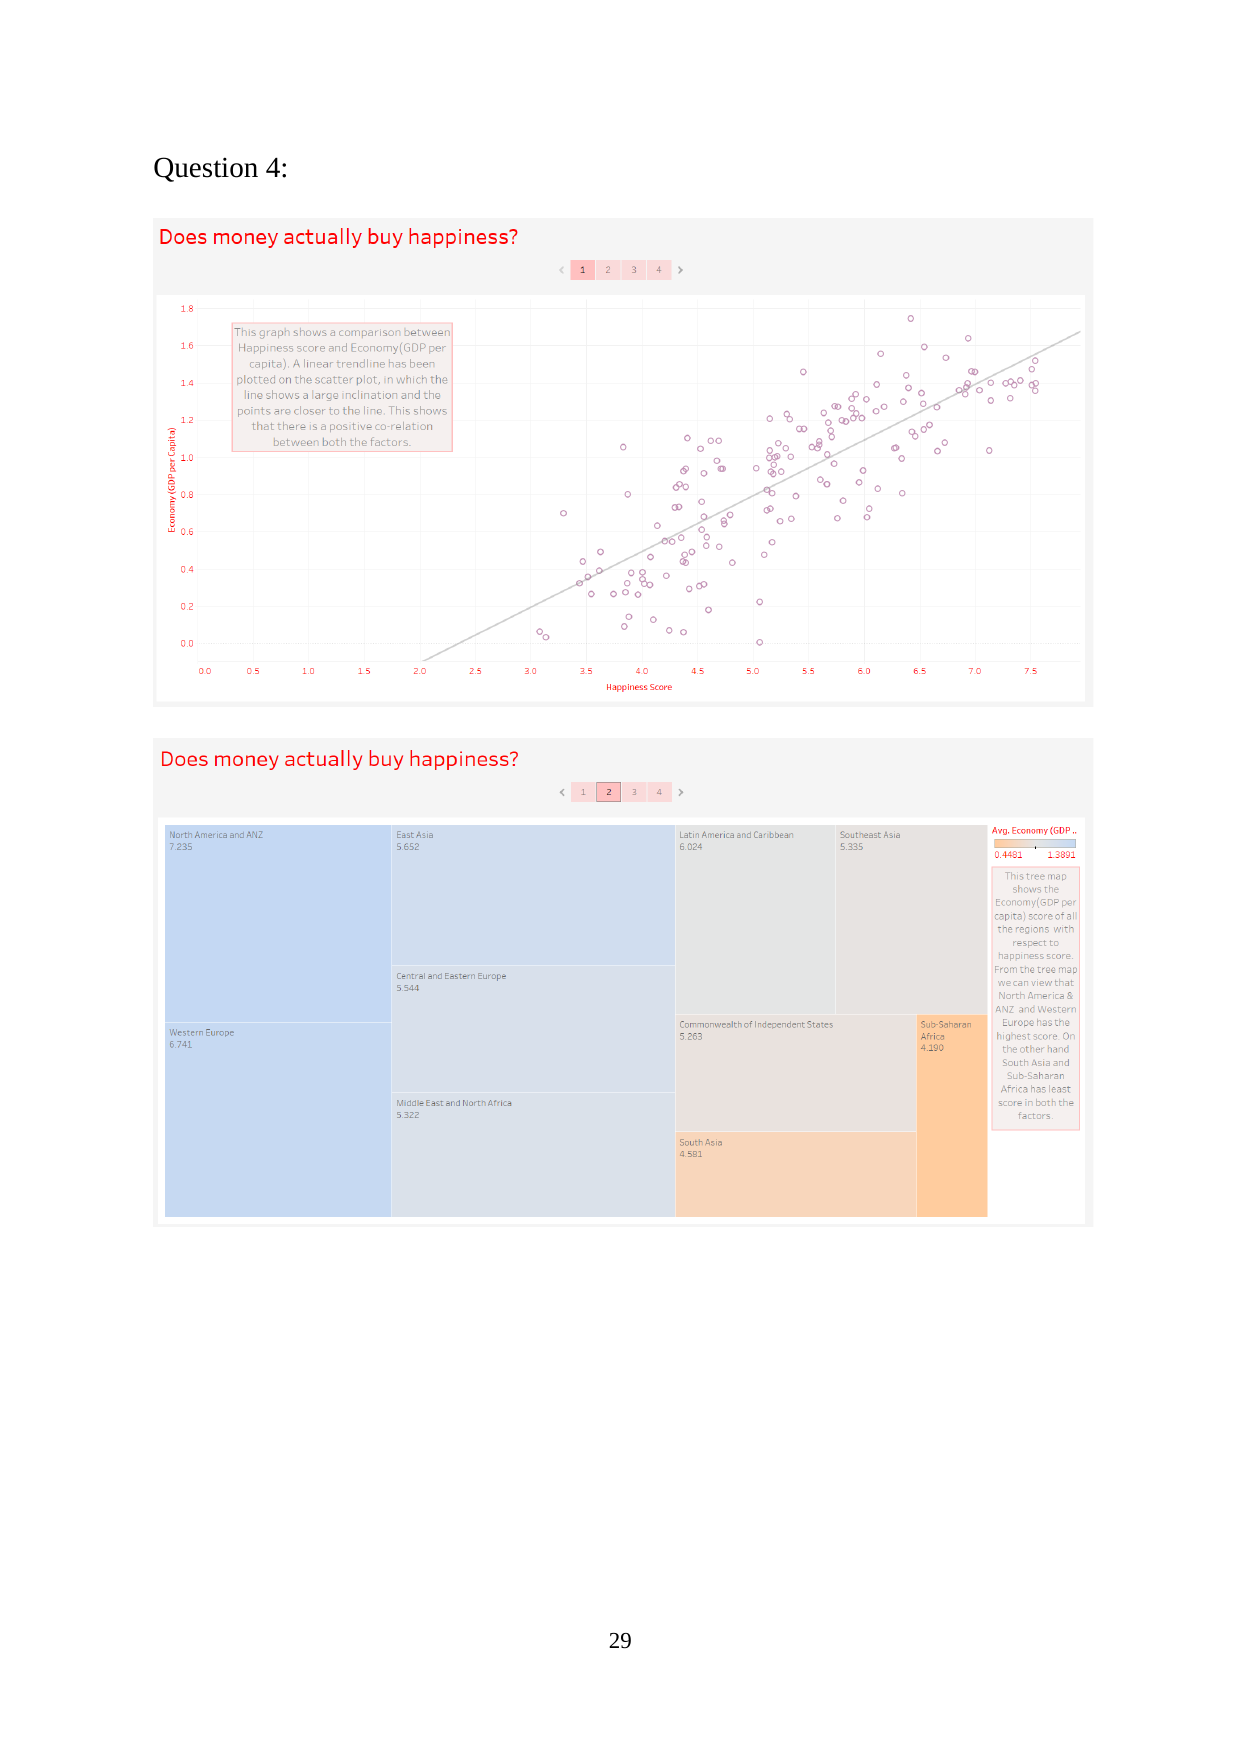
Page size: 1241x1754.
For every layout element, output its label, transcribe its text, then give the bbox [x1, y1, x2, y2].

picture [153, 738, 1094, 1227]
text Question 4: [153, 150, 1090, 183]
picture [153, 218, 1094, 707]
